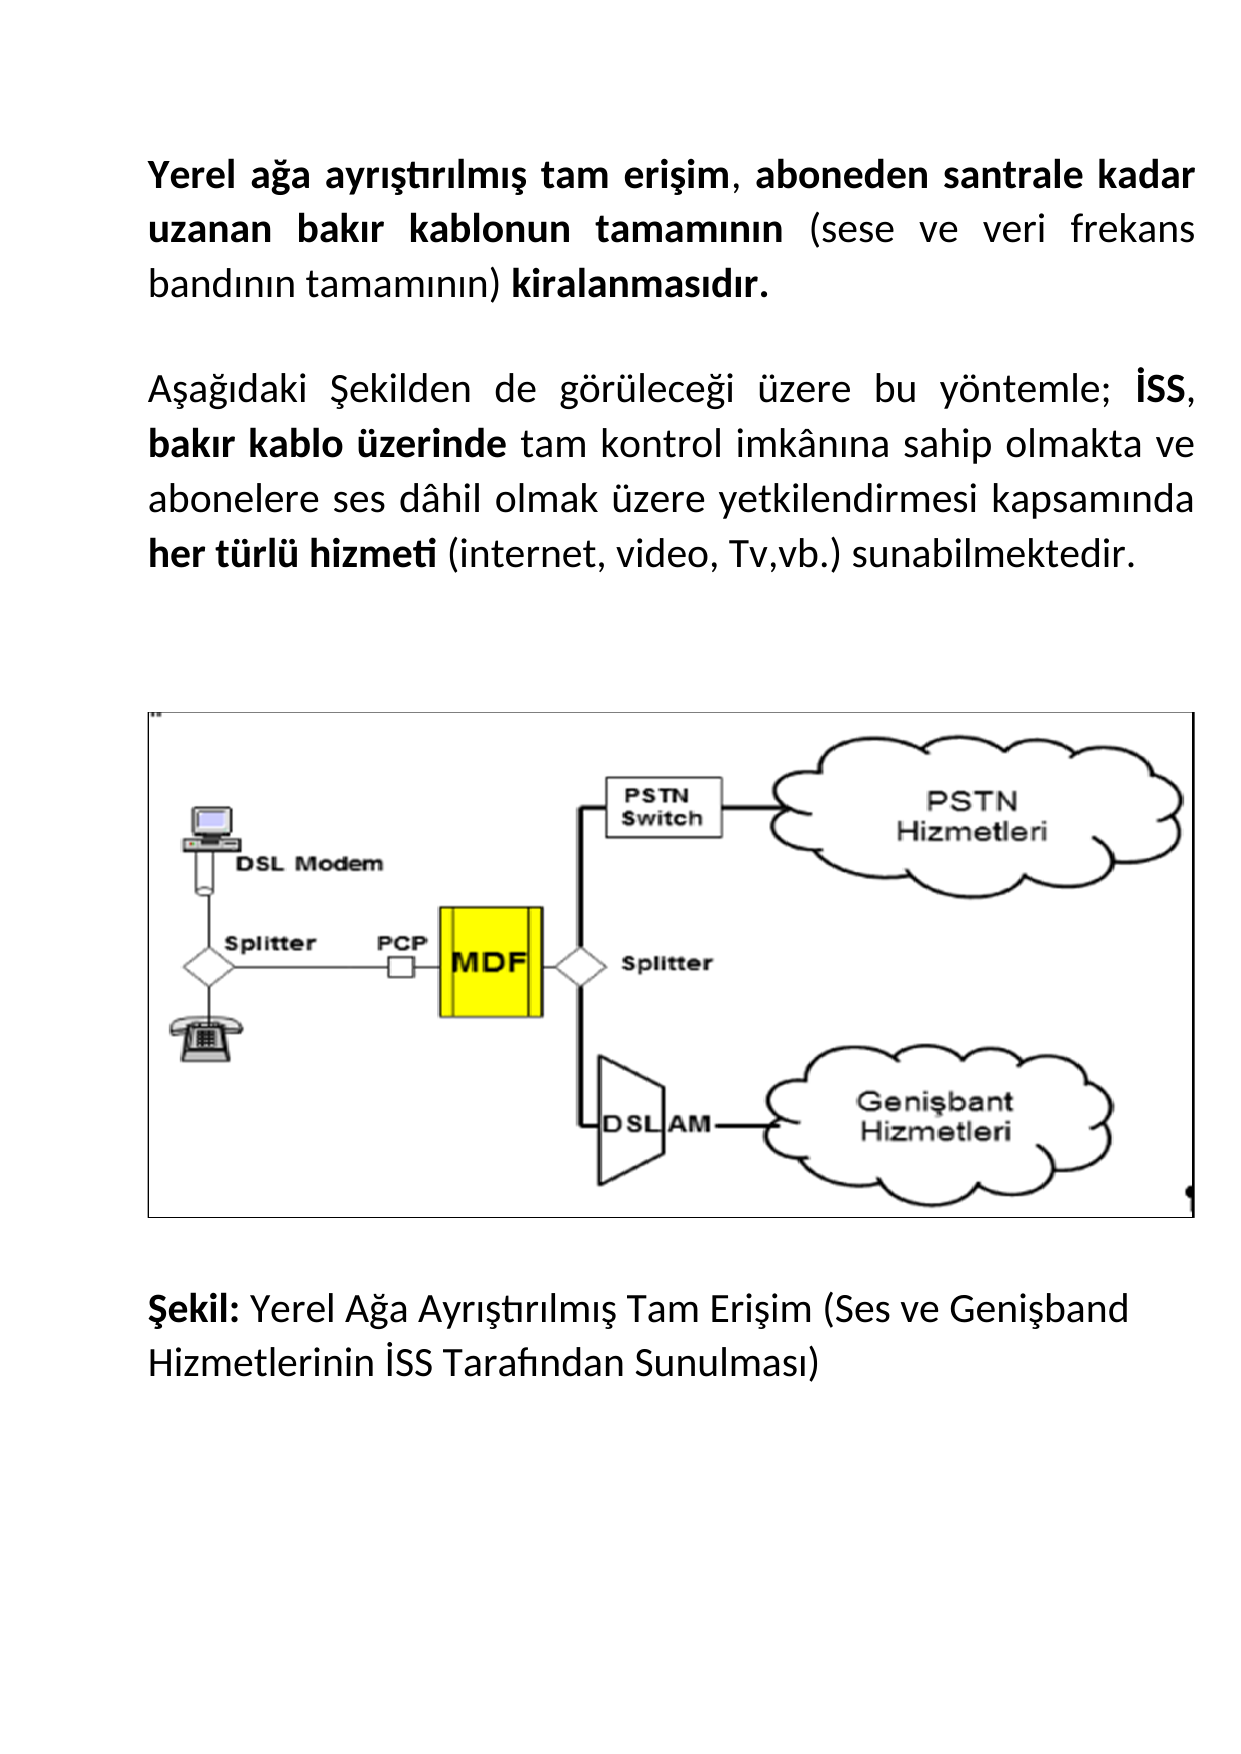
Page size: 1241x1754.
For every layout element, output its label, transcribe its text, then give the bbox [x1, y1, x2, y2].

picture [147, 712, 1195, 1218]
text Şekil: Yerel Ağa Ayrıştırılmış Tam Erişim (Ses ve Genişband Hizmetlerinin İSS Tarafından Sunulması) [148, 1282, 1196, 1387]
text Aşağıdaki Şekilden de görüleceği üzere bu yöntemle; İSS, bakır kablo üzerinde tam kontrol imkânına sahip olmakta ve abonelere ses dâhil olmak üzere yetkilendirmesi kapsamında her türlü hizmeti (internet, video, Tv,vb.) sunabilmektedir. [148, 362, 1196, 578]
text Yerel ağa ayrıştırılmış tam erişim, aboneden santrale kadar uzanan bakır kablonun tamamının (sese ve veri frekans bandının tamamının) kiralanmasıdır. [148, 148, 1196, 308]
